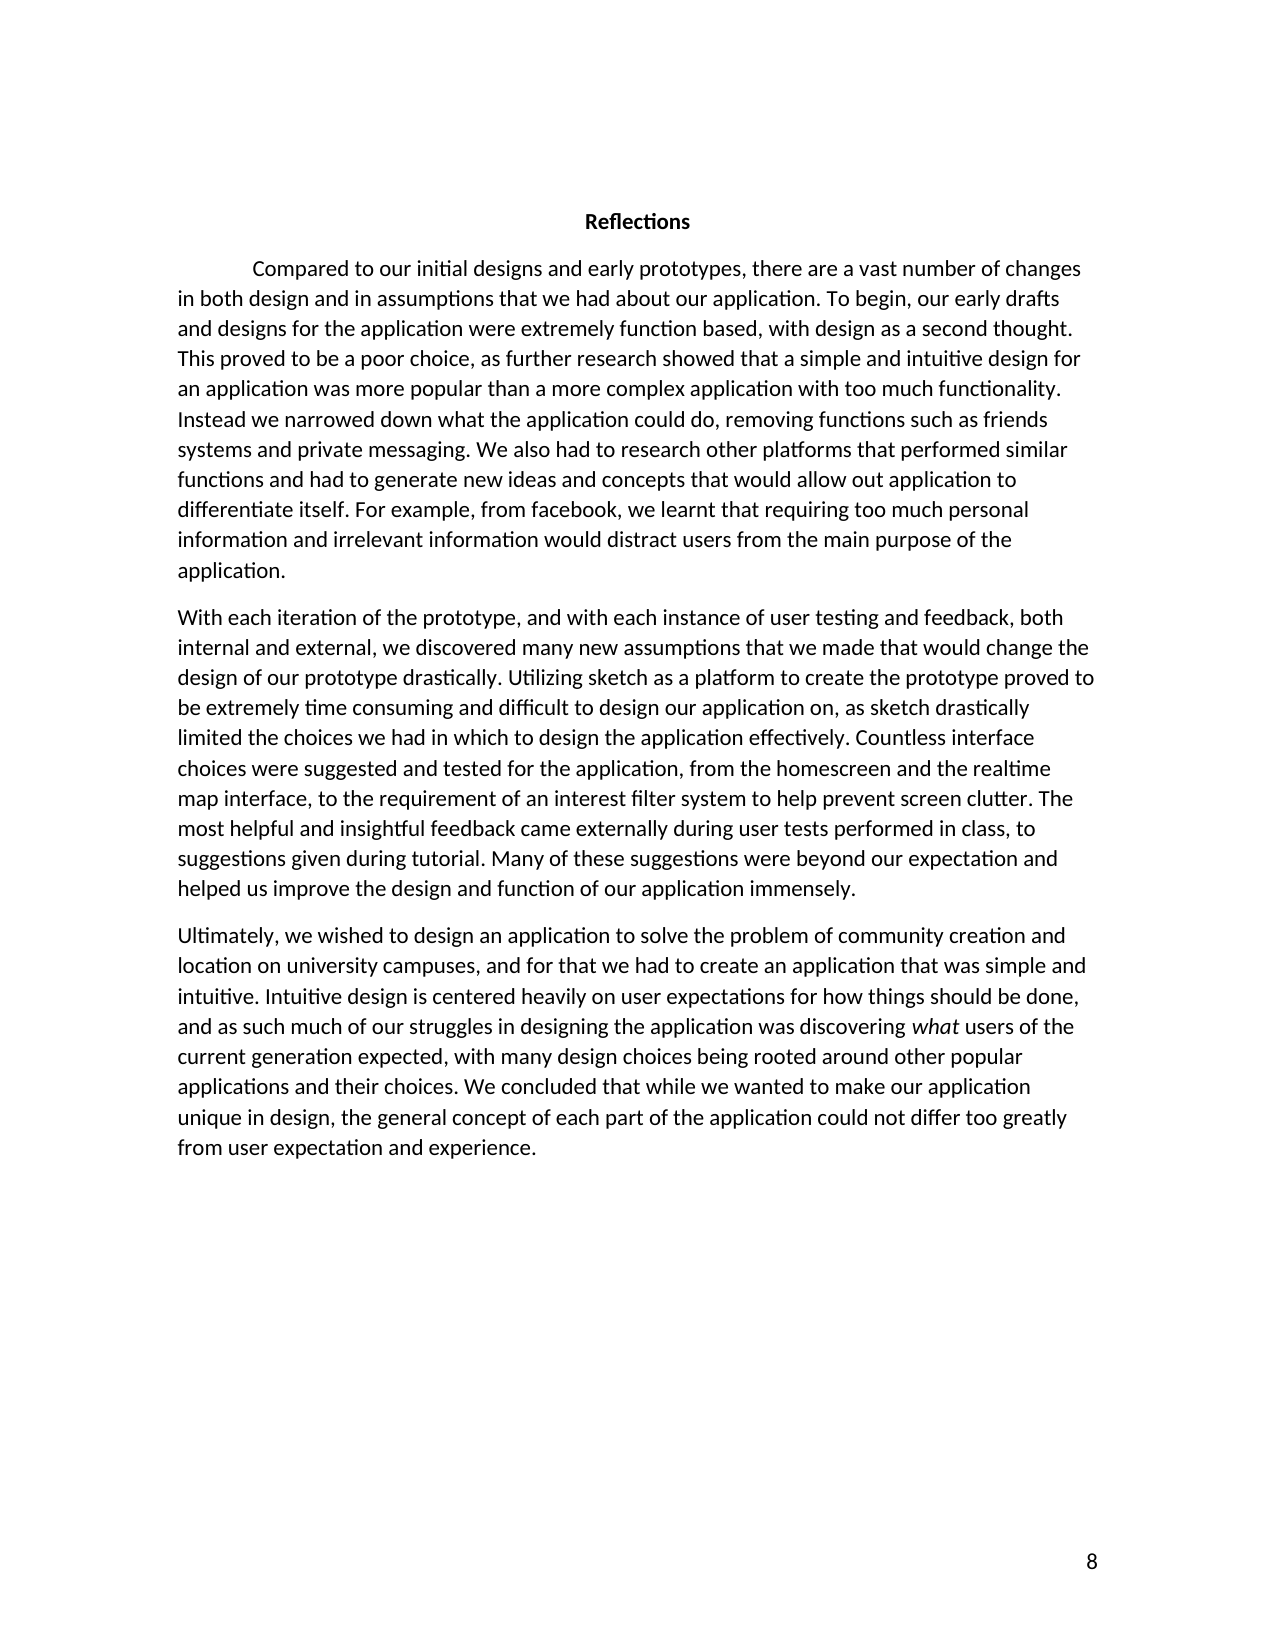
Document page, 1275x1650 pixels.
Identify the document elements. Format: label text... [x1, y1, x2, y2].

text Reflections [177, 207, 1098, 235]
text Ultimately, we wished to design an application to solve the problem of community creation and location on university campuses, and for that we had to create an application that was simple and intuitive. Intuitive design is centered heavily on user expectations for how things should be done, and as such much of our struggles in designing the application was discovering what users of the current generation expected, with many design choices being rooted around other popular applications and their choices. We concluded that while we wanted to make our application unique in design, the general concept of each part of the application could not differ too greatly from user expectation and experience. [177, 921, 1098, 1161]
text Compared to our initial designs and early prototypes, there are a vast number of changes in both design and in assumptions that we had about our application. To begin, our early drafts and designs for the application were extremely function based, with design as a second thought. This proved to be a poor choice, as further research showed that a simple and intuitive design for an application was more popular than a more complex application with too much functionality. Instead we narrowed down what the application could do, removing functions such as friends systems and private messaging. We also had to research other platforms that performed similar functions and had to generate new ideas and concepts that would allow out application to differentiate itself. For example, from facebook, we learnt that requiring too much personal information and irrelevant information would distract users from the main purpose of the application. [177, 254, 1098, 584]
text With each iteration of the prototype, and with each instance of user testing and feedback, both internal and external, we discovered many new assumptions that we made that would change the design of our prototype drastically. Utilizing sketch as a platform to create the prototype proved to be extremely time consuming and difficult to design our application on, as sketch drastically limited the choices we had in which to design the application effectively. Countless interface choices were suggested and tested for the application, from the homescreen and the realtime map interface, to the requirement of an interest filter system to help prevent screen clutter. The most helpful and insightful feedback came externally during user tests performed in class, to suggestions given during tutorial. Many of these suggestions were beyond our expectation and helped us improve the design and function of our application immensely. [177, 603, 1098, 902]
